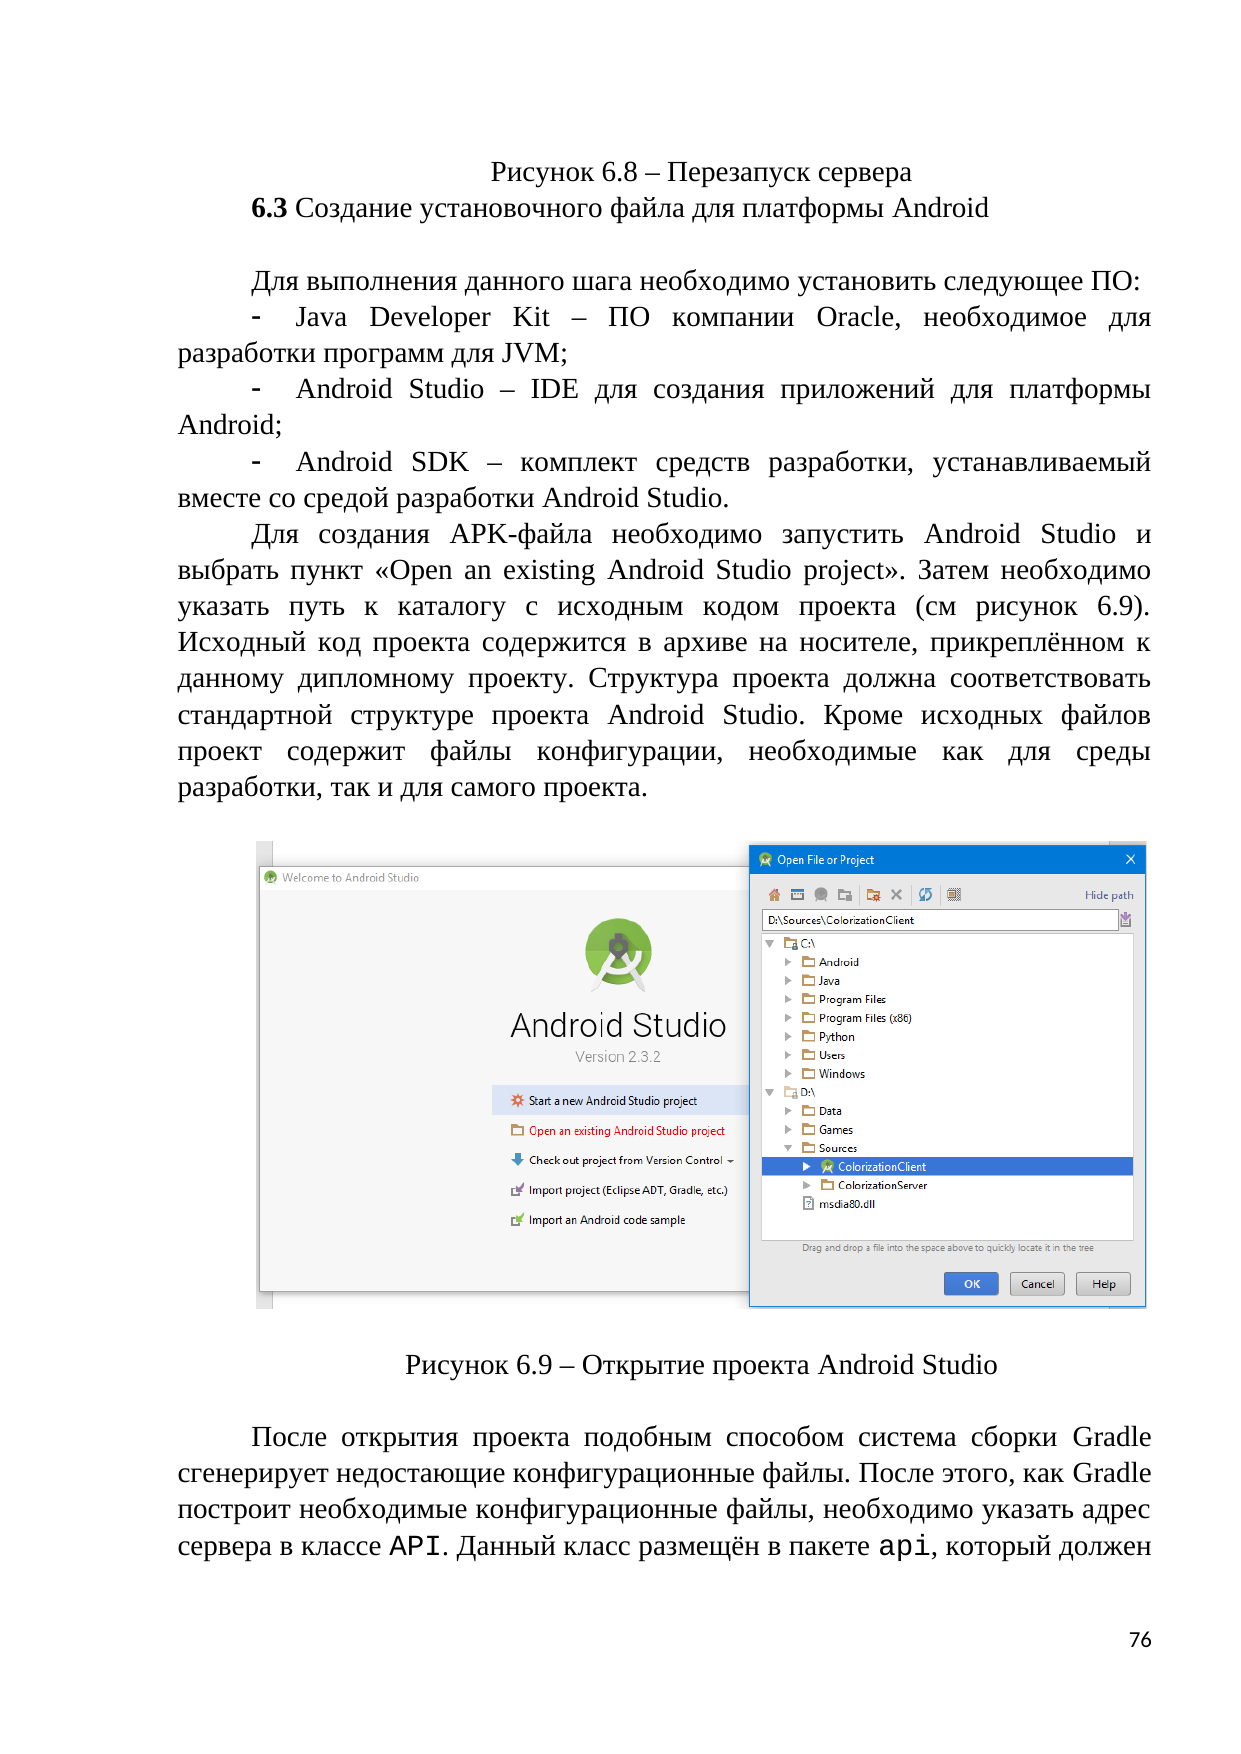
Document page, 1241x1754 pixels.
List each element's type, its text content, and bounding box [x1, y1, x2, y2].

list Рисунок 6.9 – Открытие проекта Android Studio [177, 1347, 1152, 1380]
text Для выполнения данного шага необходимо установить следующее ПО: [177, 263, 1152, 296]
list Java Developer Kit – ПО компании Oracle, необходимое для разработки программ для JVM; [177, 299, 1152, 369]
picture [256, 841, 1147, 1309]
text Рисунок 6.8 – Перезапуск сервера [177, 154, 1152, 188]
list Android SDK – комплект средств разработки, устанавливаемый вместе со средой разработки Android Studio. [177, 444, 1152, 513]
list Android Studio – IDE для создания приложений для платформы Android; [177, 371, 1152, 441]
text 6.3 Создание установочного файла для платформы Android [177, 190, 1152, 224]
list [177, 1419, 1152, 1564]
list Для создания APK-файла необходимо запустить Android Studio и выбрать пункт «Open an existing Android Studio project». Затем необходимо указать путь к каталогу с исходным кодом проекта (см рисунок 6.9). Исходный код проекта содержится в архиве на носителе, прикреплённом к данному дипломному проекту. Структура проекта должна соответствовать стандартной структуре проекта Android Studio. Кроме исходных файлов проект содержит файлы конфигурации, необходимые как для среды разработки, так и для самого проекта. [177, 516, 1152, 803]
